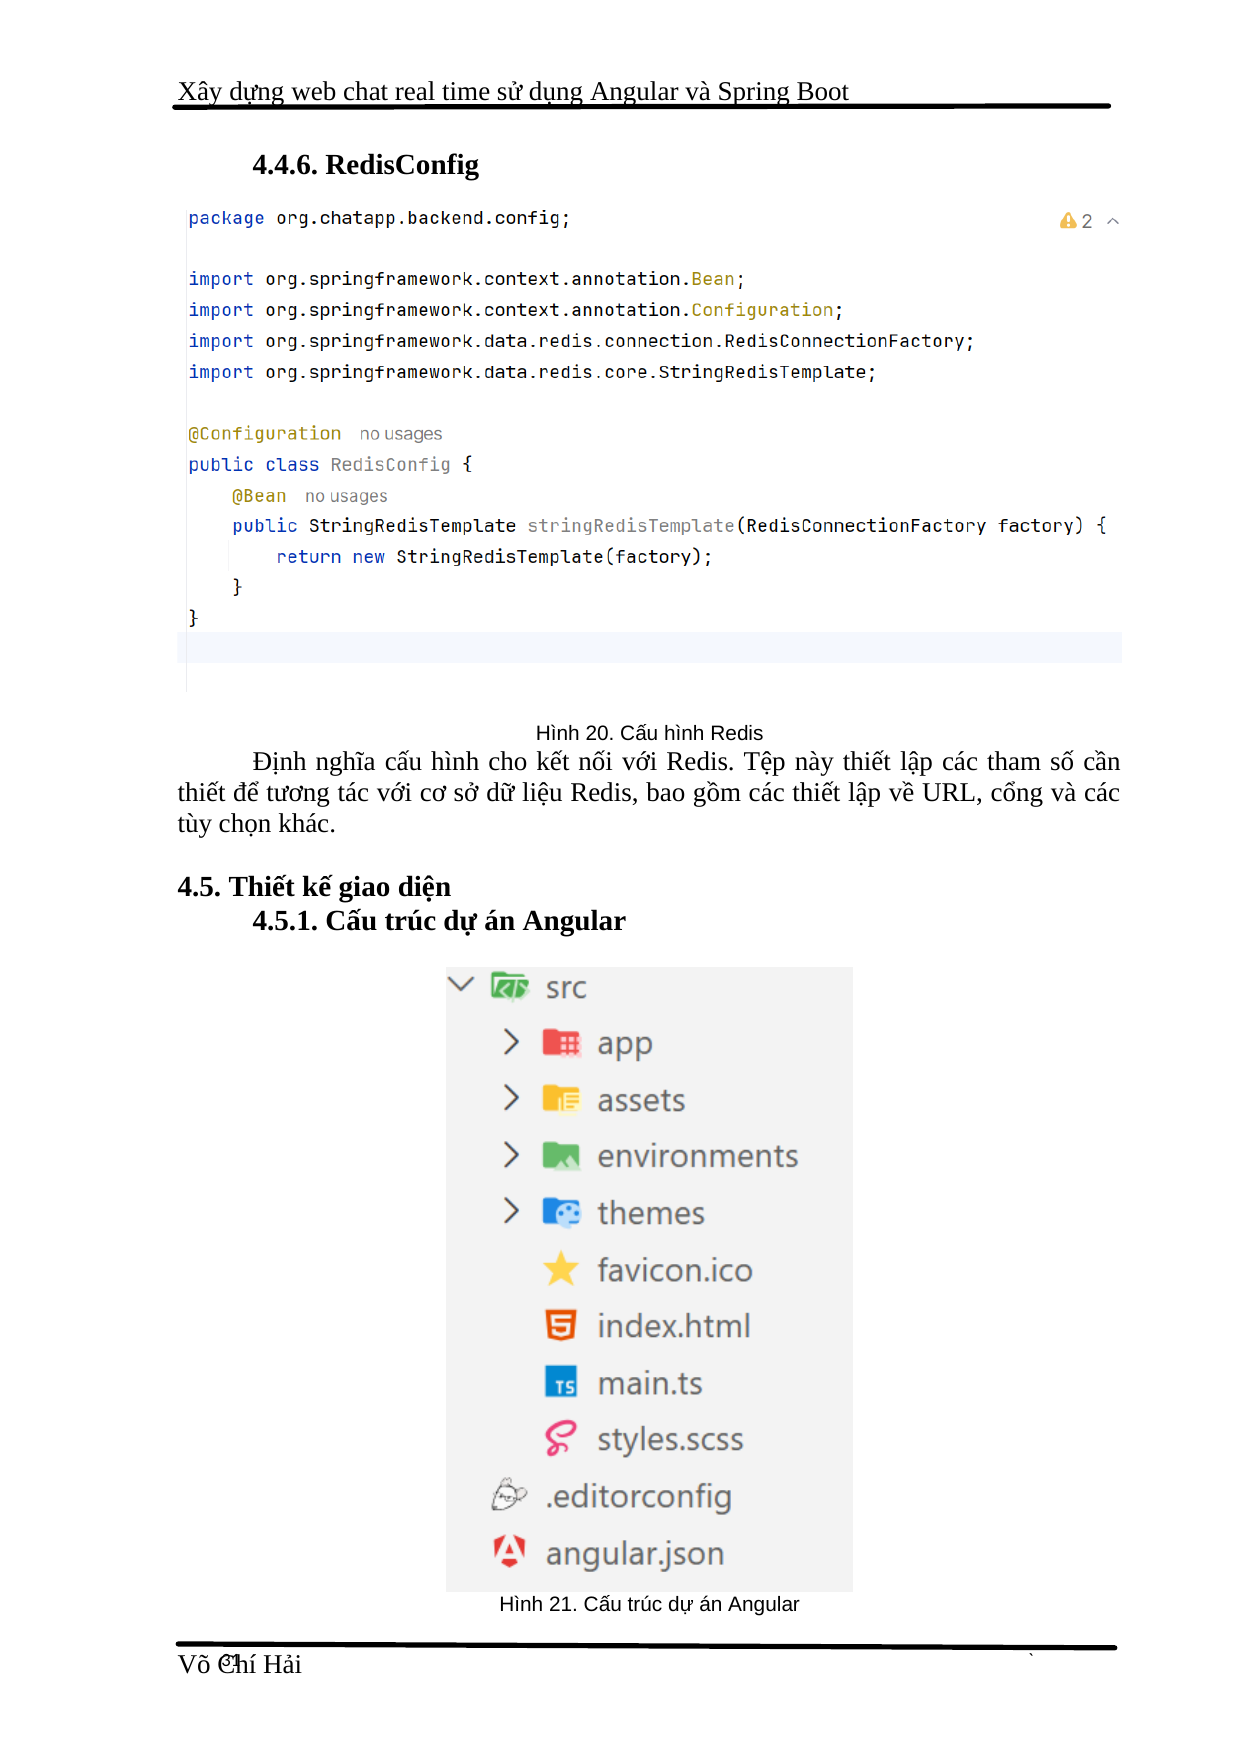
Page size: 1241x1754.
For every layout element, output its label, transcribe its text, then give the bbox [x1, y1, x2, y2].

text 4.4.6. RedisConfig [177, 147, 1122, 181]
picture [177, 210, 1122, 692]
picture [446, 967, 853, 1592]
text Hình 20. Cấu hình Redis [177, 721, 1122, 745]
text 4.5. Thiết kế giao diện [177, 869, 1122, 903]
text 4.5.1. Cấu trúc dự án Angular [177, 903, 1122, 937]
text Định nghĩa cấu hình cho kết nối với Redis. Tệp này thiết lập các tham số cần thiết để tương tác với cơ sở dữ liệu Redis, bao gồm các thiết lập về URL, cổng và các tùy chọn khác. [177, 745, 1122, 838]
text Hình 21. Cấu trúc dự án Angular [177, 1592, 1122, 1616]
